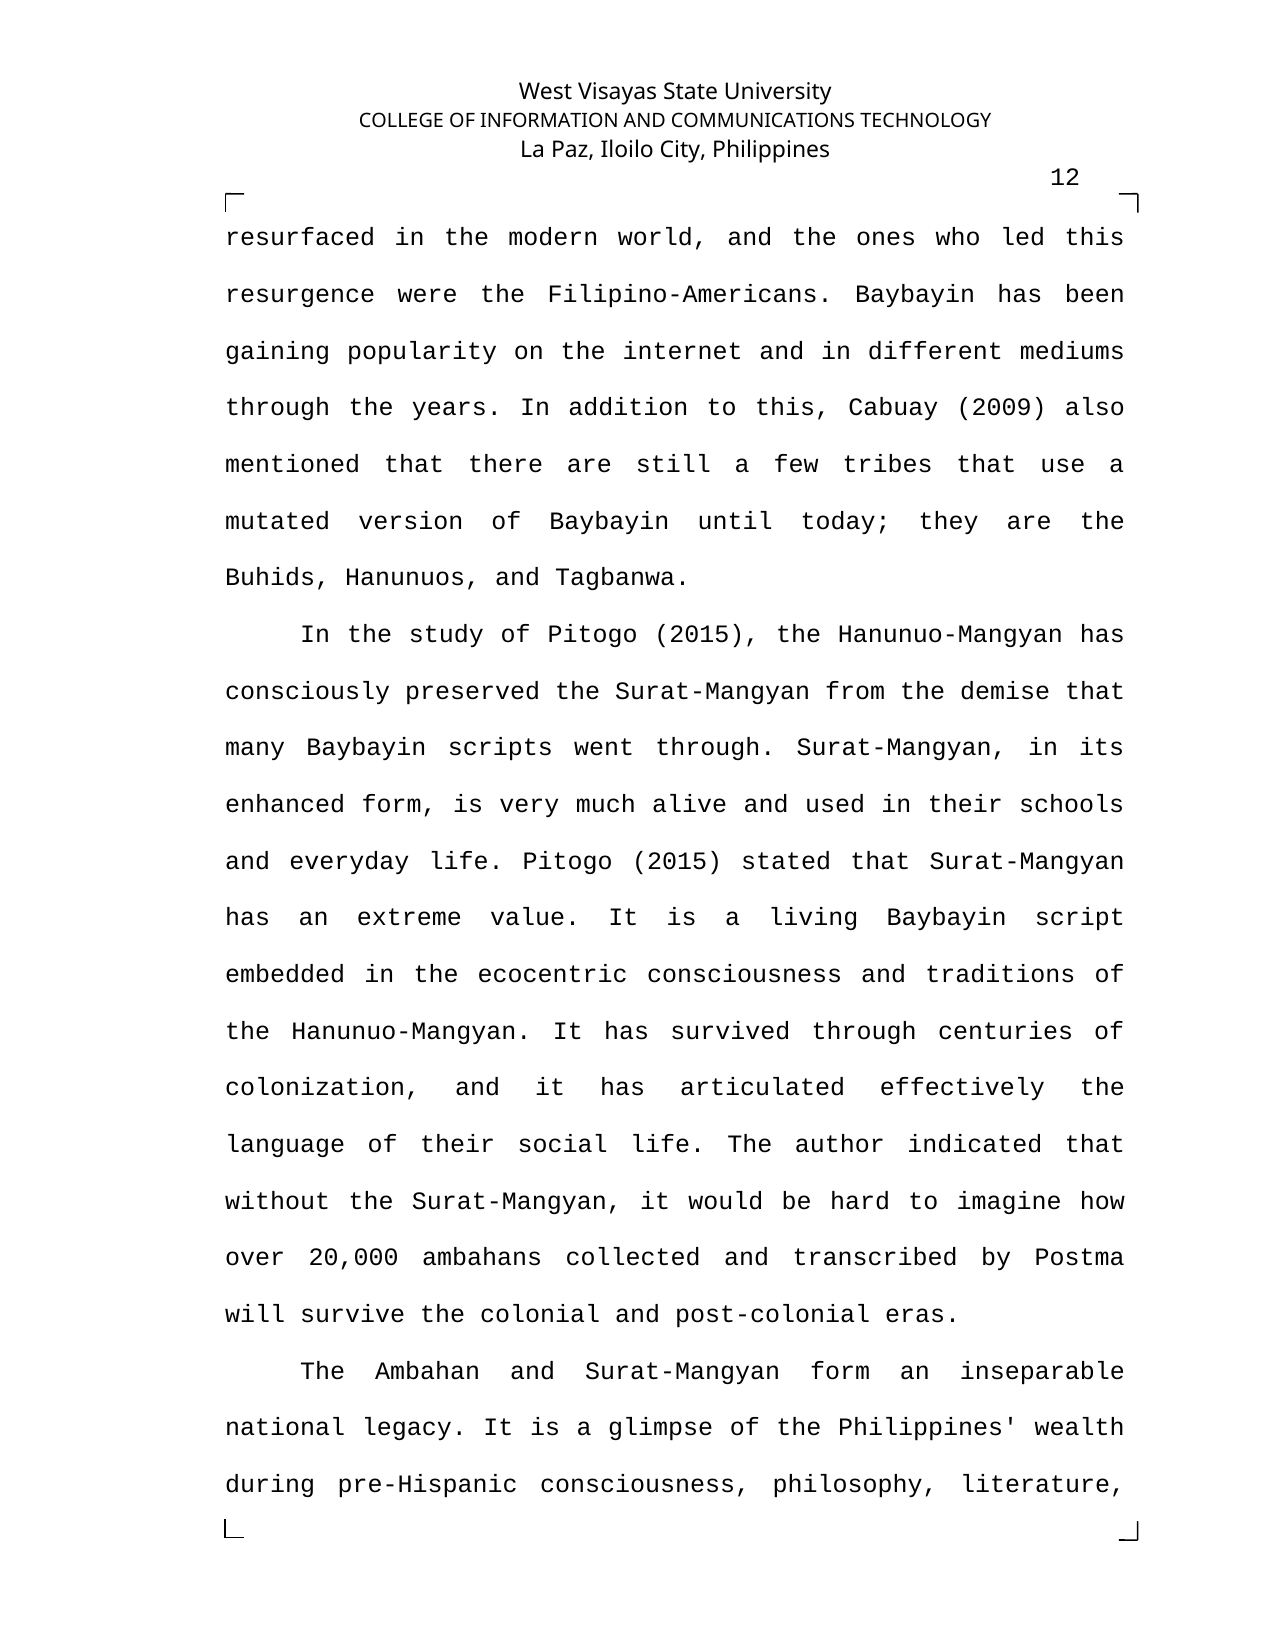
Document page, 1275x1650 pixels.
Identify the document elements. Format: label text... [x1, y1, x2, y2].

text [225, 225, 1125, 593]
text In the study of Pitogo (2015), the Hanunuo-Mangyan has consciously preserved the Surat-Mangyan from the demise that many Baybayin scripts went through. Surat-Mangyan, in its enhanced form, is very much alive and used in their schools and everyday life. Pitogo (2015) stated that Surat-Mangyan has an extreme value. It is a living Baybayin script embedded in the ecocentric consciousness and traditions of the Hanunuo-Mangyan. It has survived through centuries of colonization, and it has articulated effectively the language of their social life. The author indicated that without the Surat-Mangyan, it would be hard to imagine how over 20,000 ambahans collected and transcribed by Postma will survive the colonial and post-colonial eras. [225, 622, 1125, 1330]
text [225, 1358, 1125, 1500]
